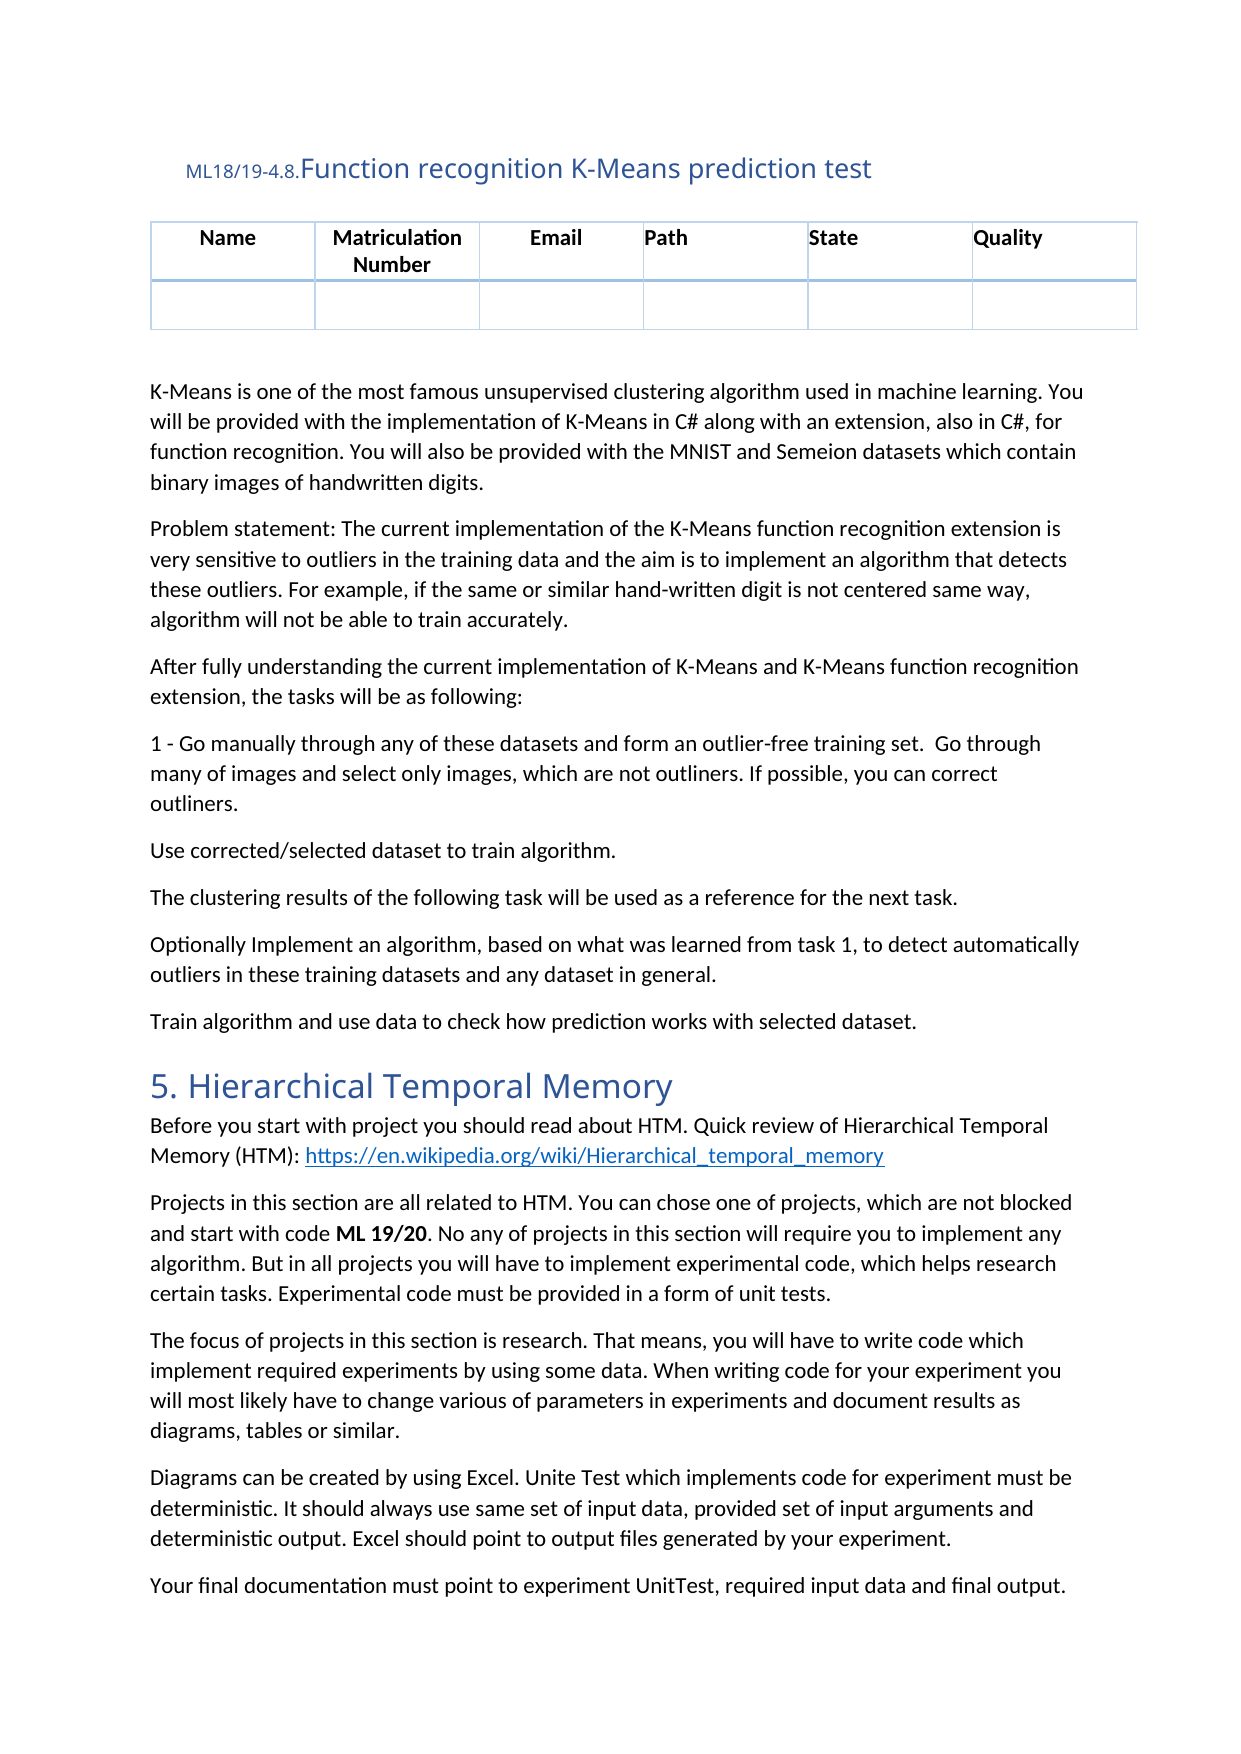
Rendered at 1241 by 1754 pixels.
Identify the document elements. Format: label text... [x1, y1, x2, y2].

text Before you start with project you should read about HTM. Quick review of Hierarchical Temporal Memory (HTM): https://en.wikipedia.org/wiki/Hierarchical_temporal_memory [150, 1111, 1090, 1169]
text Your final documentation must point to experiment UnitTest, required input data and final output. [150, 1571, 1090, 1599]
text Train algorithm and use data to check how prediction works with selected dataset. [150, 1007, 1090, 1035]
text Projects in this section are all related to HTM. You can chose one of projects, which are not blocked and start with code ML 19/20. No any of projects in this section will require you to implement any algorithm. But in all projects you will have to implement experimental code, which helps research certain tasks. Experimental code must be provided in a form of unit tests. [150, 1188, 1090, 1307]
text Optionally Implement an algorithm, based on what was learned from task 1, to detect automatically outliers in these training datasets and any dataset in general. [150, 930, 1090, 988]
table_header Path [644, 223, 807, 279]
text K-Means is one of the most famous unsupervised clustering algorithm used in machine learning. You will be provided with the implementation of K-Means in C# along with an extension, also in C#, for function recognition. You will also be provided with the MNIST and Semeion datasets which contain binary images of handwritten digits. [150, 377, 1090, 496]
table_cell [973, 282, 1136, 328]
table_header Name [152, 223, 314, 279]
subtitle Function recognition K-Means prediction test [185, 150, 1090, 187]
table_cell [152, 282, 314, 328]
text Problem statement: The current implementation of the K-Means function recognition extension is very sensitive to outliers in the training data and the aim is to implement an algorithm that detects these outliers. For example, if the same or similar hand-written digit is not centered same way, algorithm will not be able to train accurately. [150, 514, 1090, 633]
table_cell [316, 282, 479, 328]
table_cell [644, 282, 807, 328]
table_header Matriculation Number [316, 223, 479, 279]
table_cell [809, 282, 972, 328]
text After fully understanding the current implementation of K-Means and K-Means function recognition extension, the tasks will be as following: [150, 652, 1090, 710]
text The focus of projects in this section is research. That means, you will have to write code which implement required experiments by using some data. When writing code for your experiment you will most likely have to change various of parameters in experiments and document results as diagrams, tables or similar. [150, 1326, 1090, 1444]
table_header State [809, 223, 972, 279]
text Diagrams can be created by using Excel. Unite Test which implements code for experiment must be deterministic. It should always use same set of input data, provided set of input arguments and deterministic output. Excel should point to output files generated by your experiment. [150, 1463, 1090, 1552]
text Use corrected/selected dataset to train algorithm. [150, 836, 1090, 864]
table_header Email [480, 223, 643, 279]
subtitle Hierarchical Temporal Memory [150, 1062, 1090, 1108]
table_header Quality [973, 223, 1136, 279]
table_cell [480, 282, 643, 328]
text 1 - Go manually through any of these datasets and form an outlier-free training set. Go through many of images and select only images, which are not outliners. If possible, you can correct outliners. [150, 729, 1090, 817]
text The clustering results of the following task will be used as a reference for the next task. [150, 883, 1090, 911]
